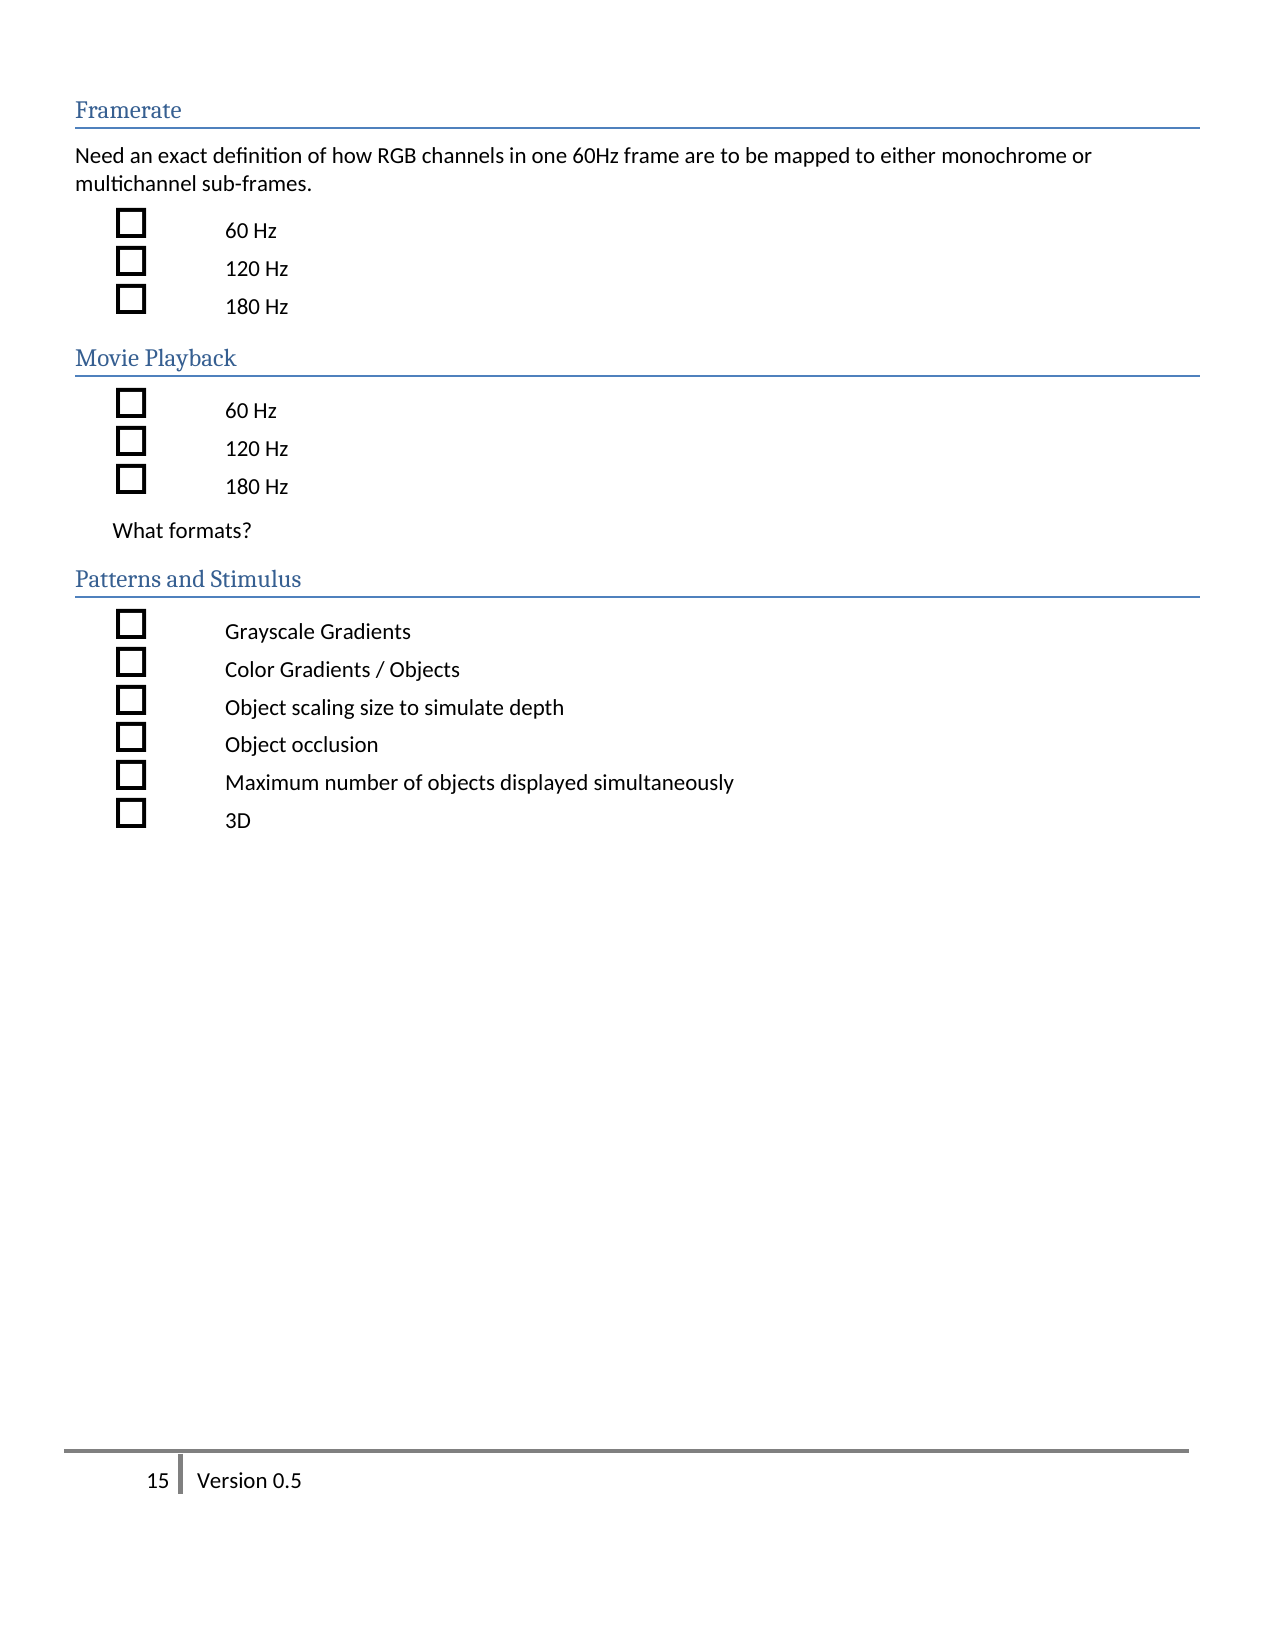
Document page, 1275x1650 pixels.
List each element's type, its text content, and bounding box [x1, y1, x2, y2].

list 60 Hz [112, 390, 1200, 428]
text Need an exact definition of how RGB channels in one 60Hz frame are to be mapped to either monochrome or multichannel sub-frames. [75, 141, 1200, 197]
list Color Gradients / Objects [112, 648, 1200, 686]
list Grayscale Gradients [112, 610, 1200, 648]
list Maximum number of objects displayed simultaneously [112, 762, 1200, 800]
list Object scaling size to simulate depth [112, 686, 1200, 724]
list 60 Hz [112, 210, 1200, 248]
list 180 Hz [112, 286, 1200, 323]
subtitle Patterns and Stimulus [75, 565, 1200, 596]
list 180 Hz [112, 466, 1200, 503]
list 120 Hz [112, 248, 1200, 286]
text What formats? [112, 516, 1200, 544]
list 3D [112, 800, 1200, 838]
subtitle Framerate [75, 96, 1200, 127]
list Object occlusion [112, 724, 1200, 762]
list 120 Hz [112, 428, 1200, 466]
subtitle Movie Playback [75, 344, 1200, 375]
